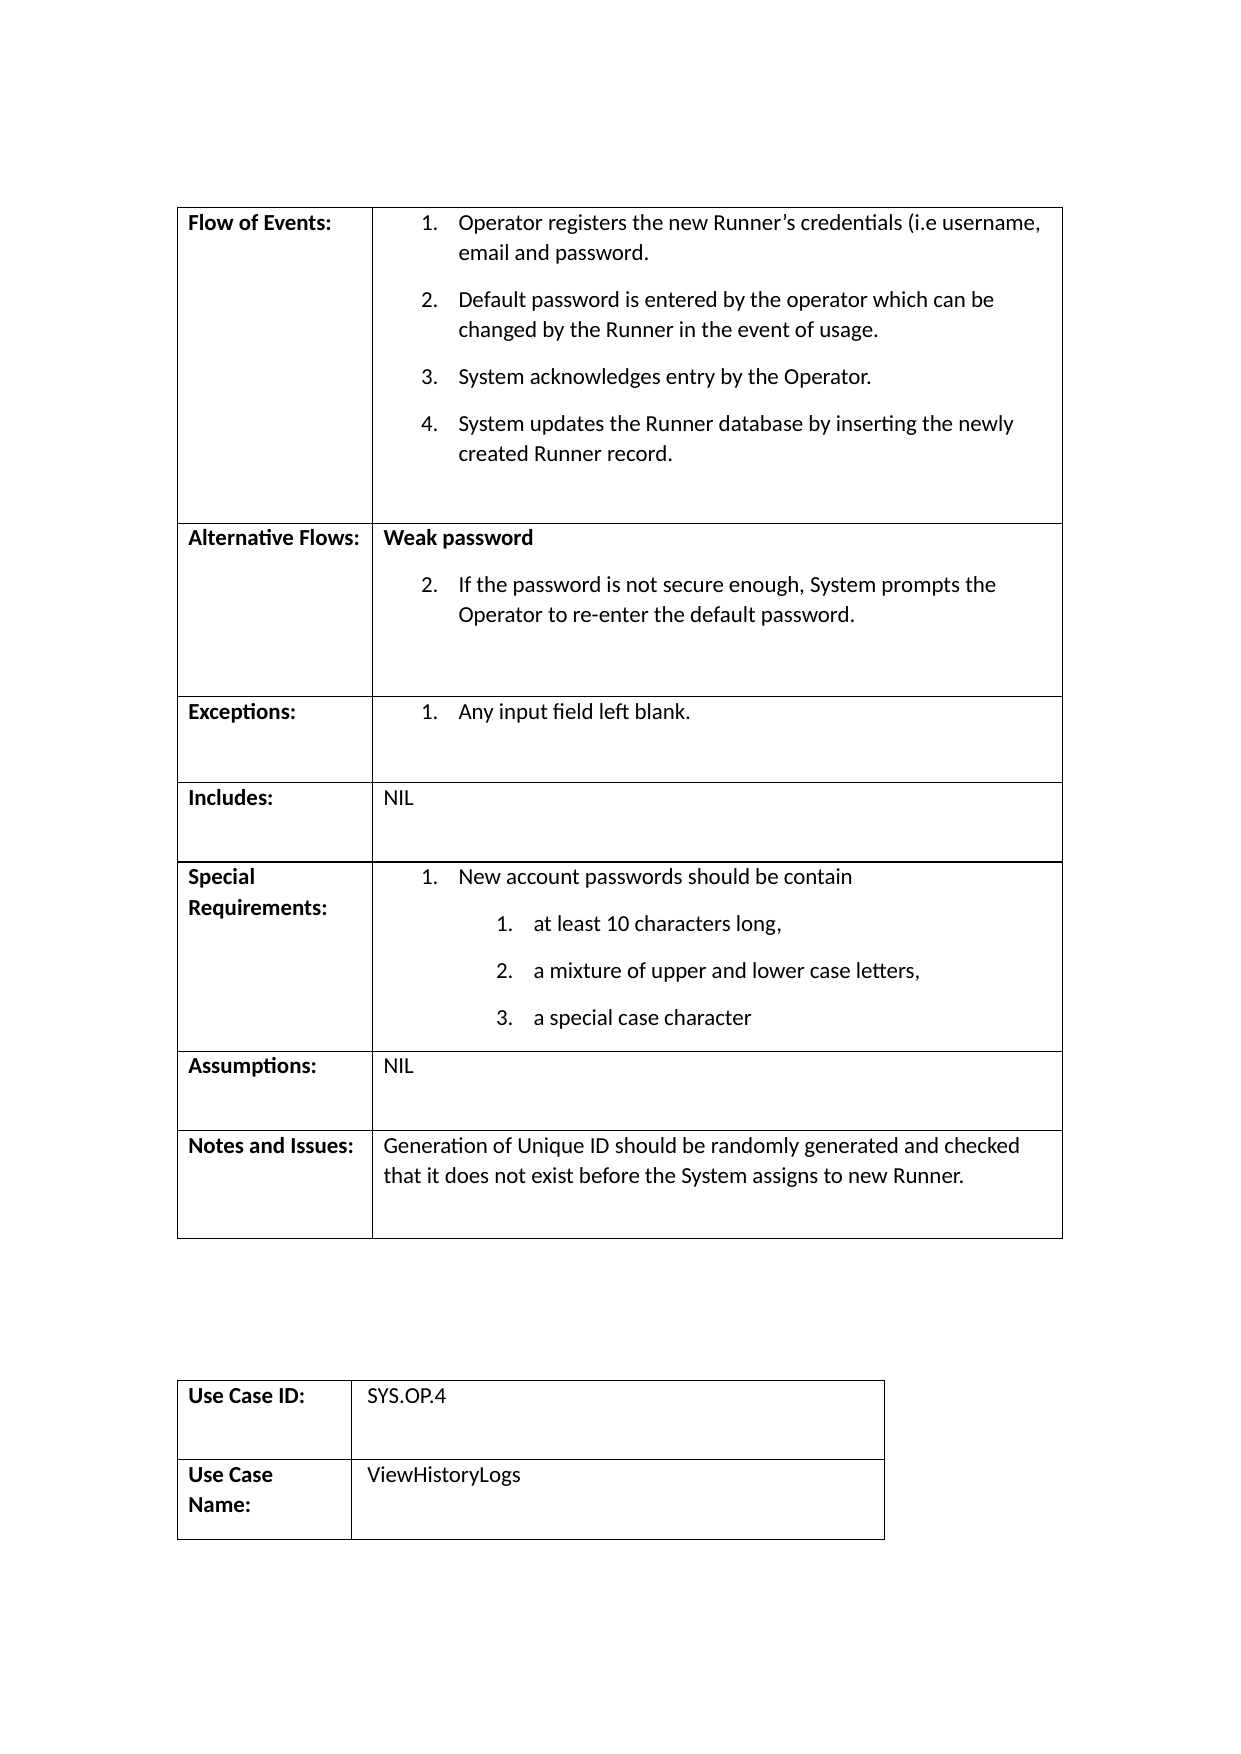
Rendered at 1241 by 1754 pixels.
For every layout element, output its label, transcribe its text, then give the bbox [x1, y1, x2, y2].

table_cell NIL [373, 1052, 1062, 1130]
table_cell Use Case Name: [178, 1460, 351, 1539]
table_cell Exceptions: [178, 697, 372, 782]
table_cell Generation of Unique ID should be randomly generated and checked that it does not exist before the System assigns to new Runner. [373, 1131, 1062, 1238]
table_cell NIL [373, 783, 1062, 861]
table_cell Special Requirements: [178, 863, 372, 1051]
table_cell ViewHistoryLogs [352, 1460, 884, 1539]
table_cell Weak password If the password is not secure enough, System prompts the Operator to re-enter the default password. [373, 524, 1062, 696]
table_cell Alternative Flows: [178, 524, 372, 696]
table_cell Any input field left blank. [373, 697, 1062, 782]
table_cell Flow of Events: [178, 208, 372, 522]
table_cell Notes and Issues: [178, 1131, 372, 1238]
table_cell Assumptions: [178, 1052, 372, 1130]
table_cell Includes: [178, 783, 372, 861]
table_header Use Case ID: [178, 1381, 351, 1459]
table_cell Operator registers the new Runner’s credentials (i.e username, email and password. Default password is entered by the operator which can be changed by the Runner in the event of usage. System acknowledges entry by the Operator. System updates the Runner database by inserting the newly created Runner record. [373, 208, 1062, 522]
table_cell New account passwords should be contain at least 10 characters long, a mixture of upper and lower case letters, a special case character [373, 863, 1062, 1051]
table_header SYS.OP.4 [352, 1381, 884, 1459]
